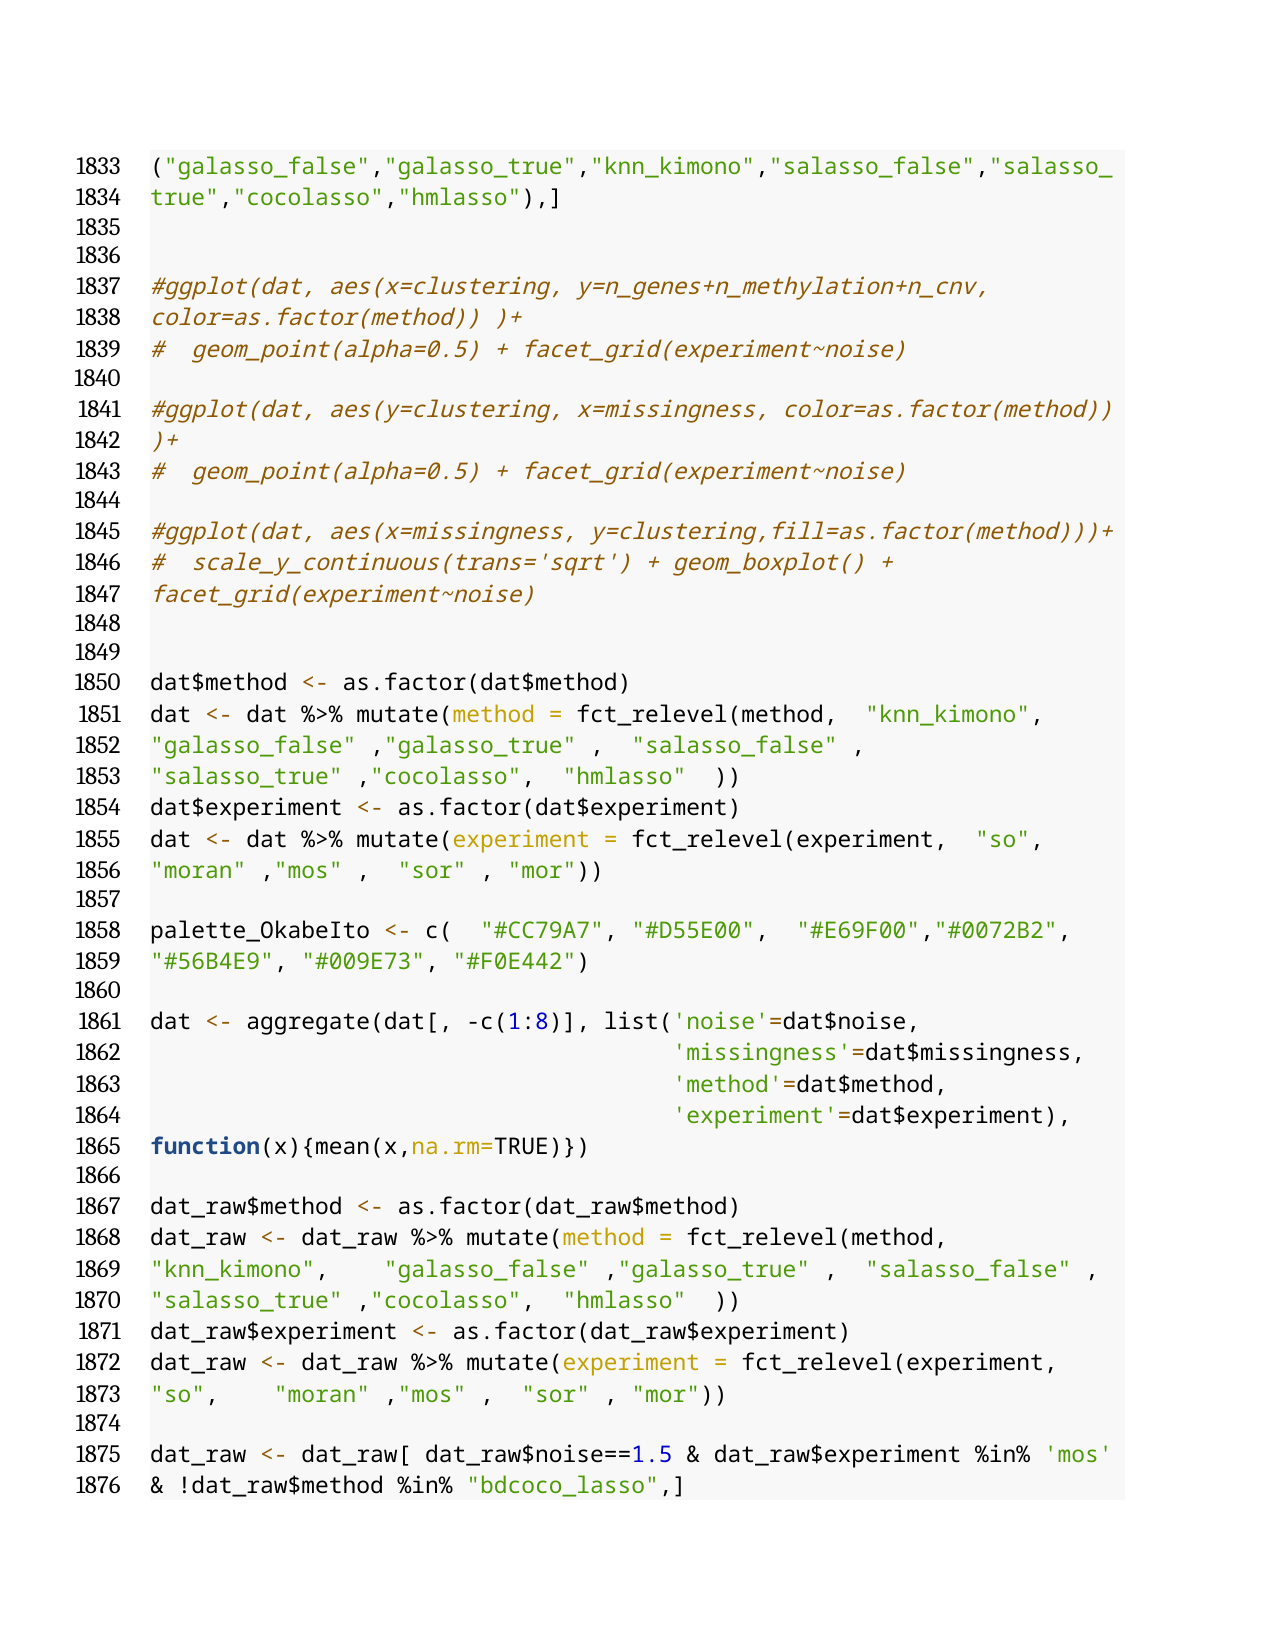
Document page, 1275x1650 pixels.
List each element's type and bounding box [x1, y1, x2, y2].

text [150, 150, 1125, 1500]
